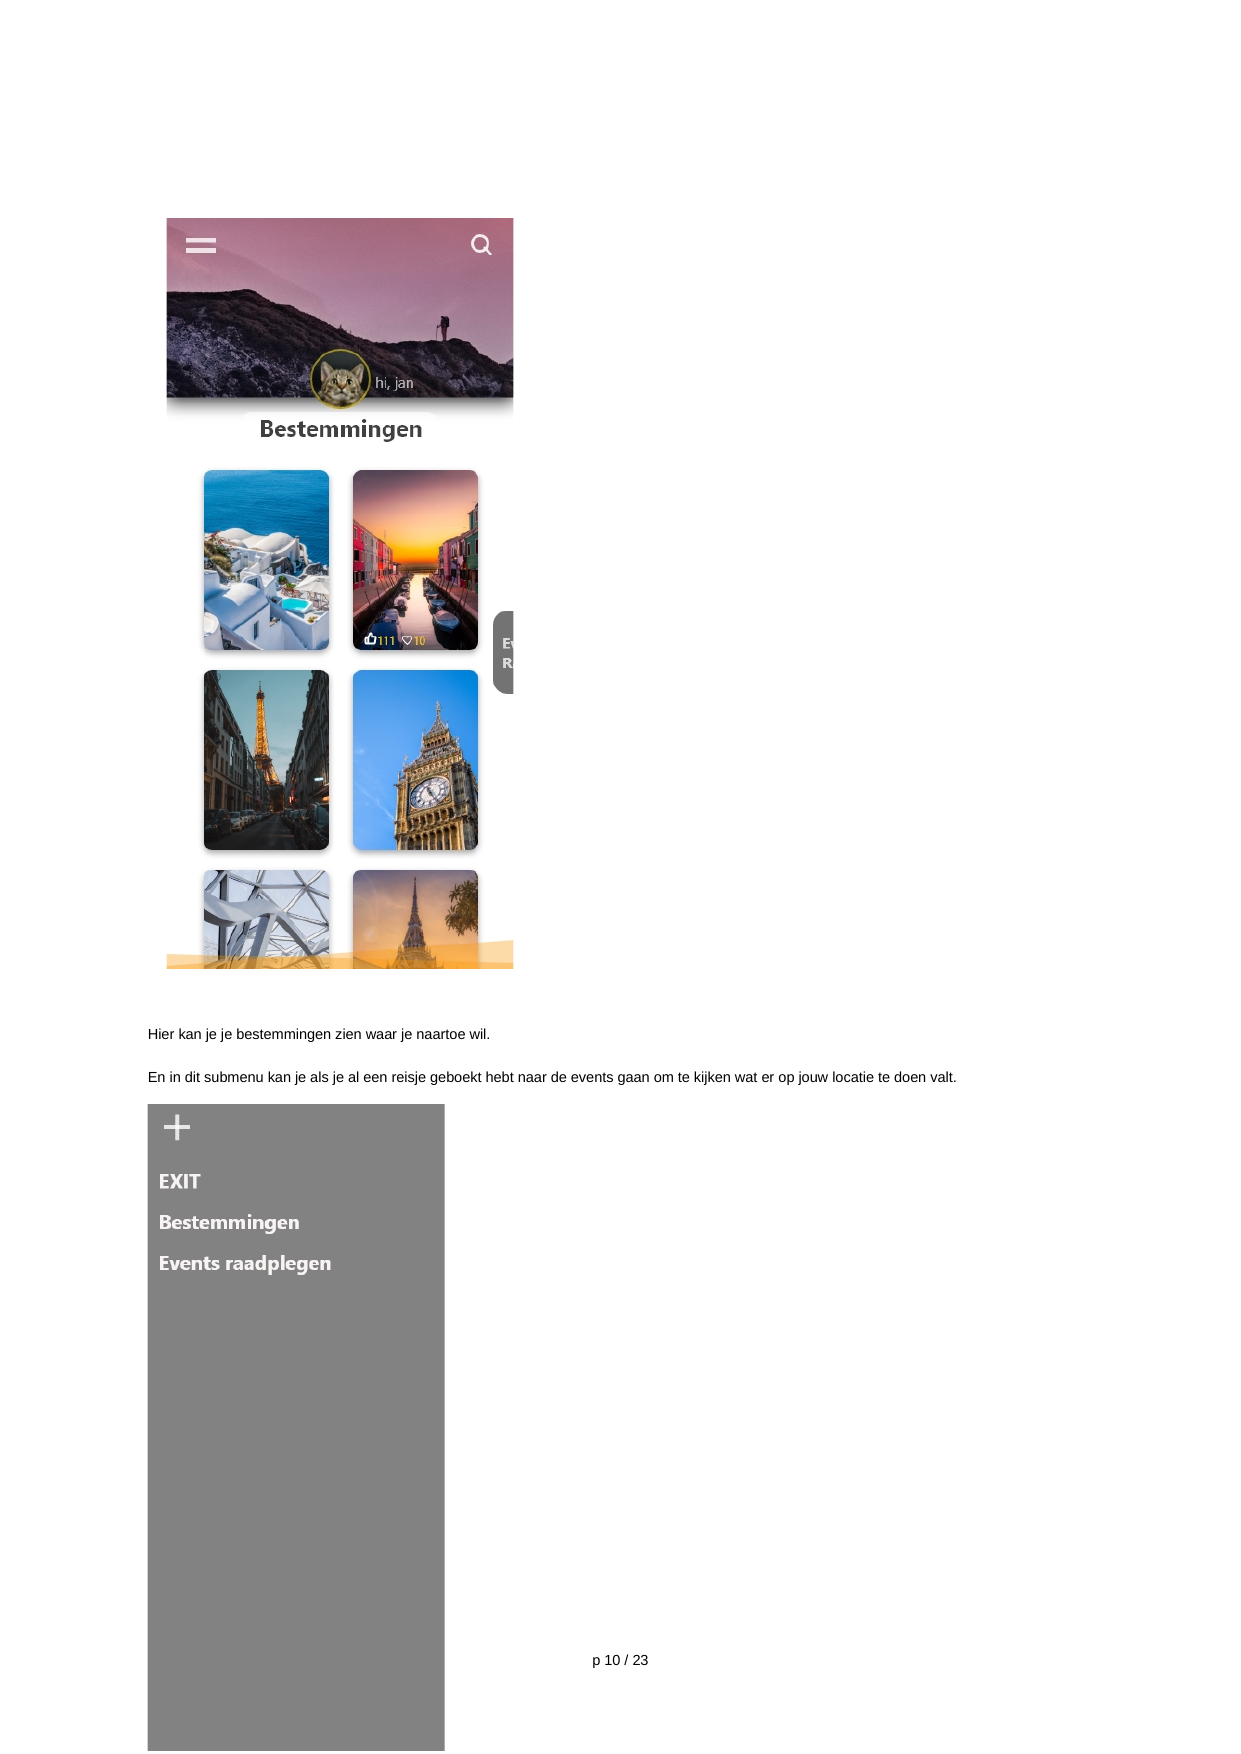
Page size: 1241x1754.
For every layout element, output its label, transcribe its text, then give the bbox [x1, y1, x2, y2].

picture [147, 1104, 445, 1751]
text En in dit submenu kan je als je al een reisje geboekt hebt naar de events gaan om te kijken wat er op jouw locatie te doen valt. [148, 1069, 1092, 1098]
text Hier kan je je bestemmingen zien waar je naartoe wil. [148, 1026, 1092, 1055]
